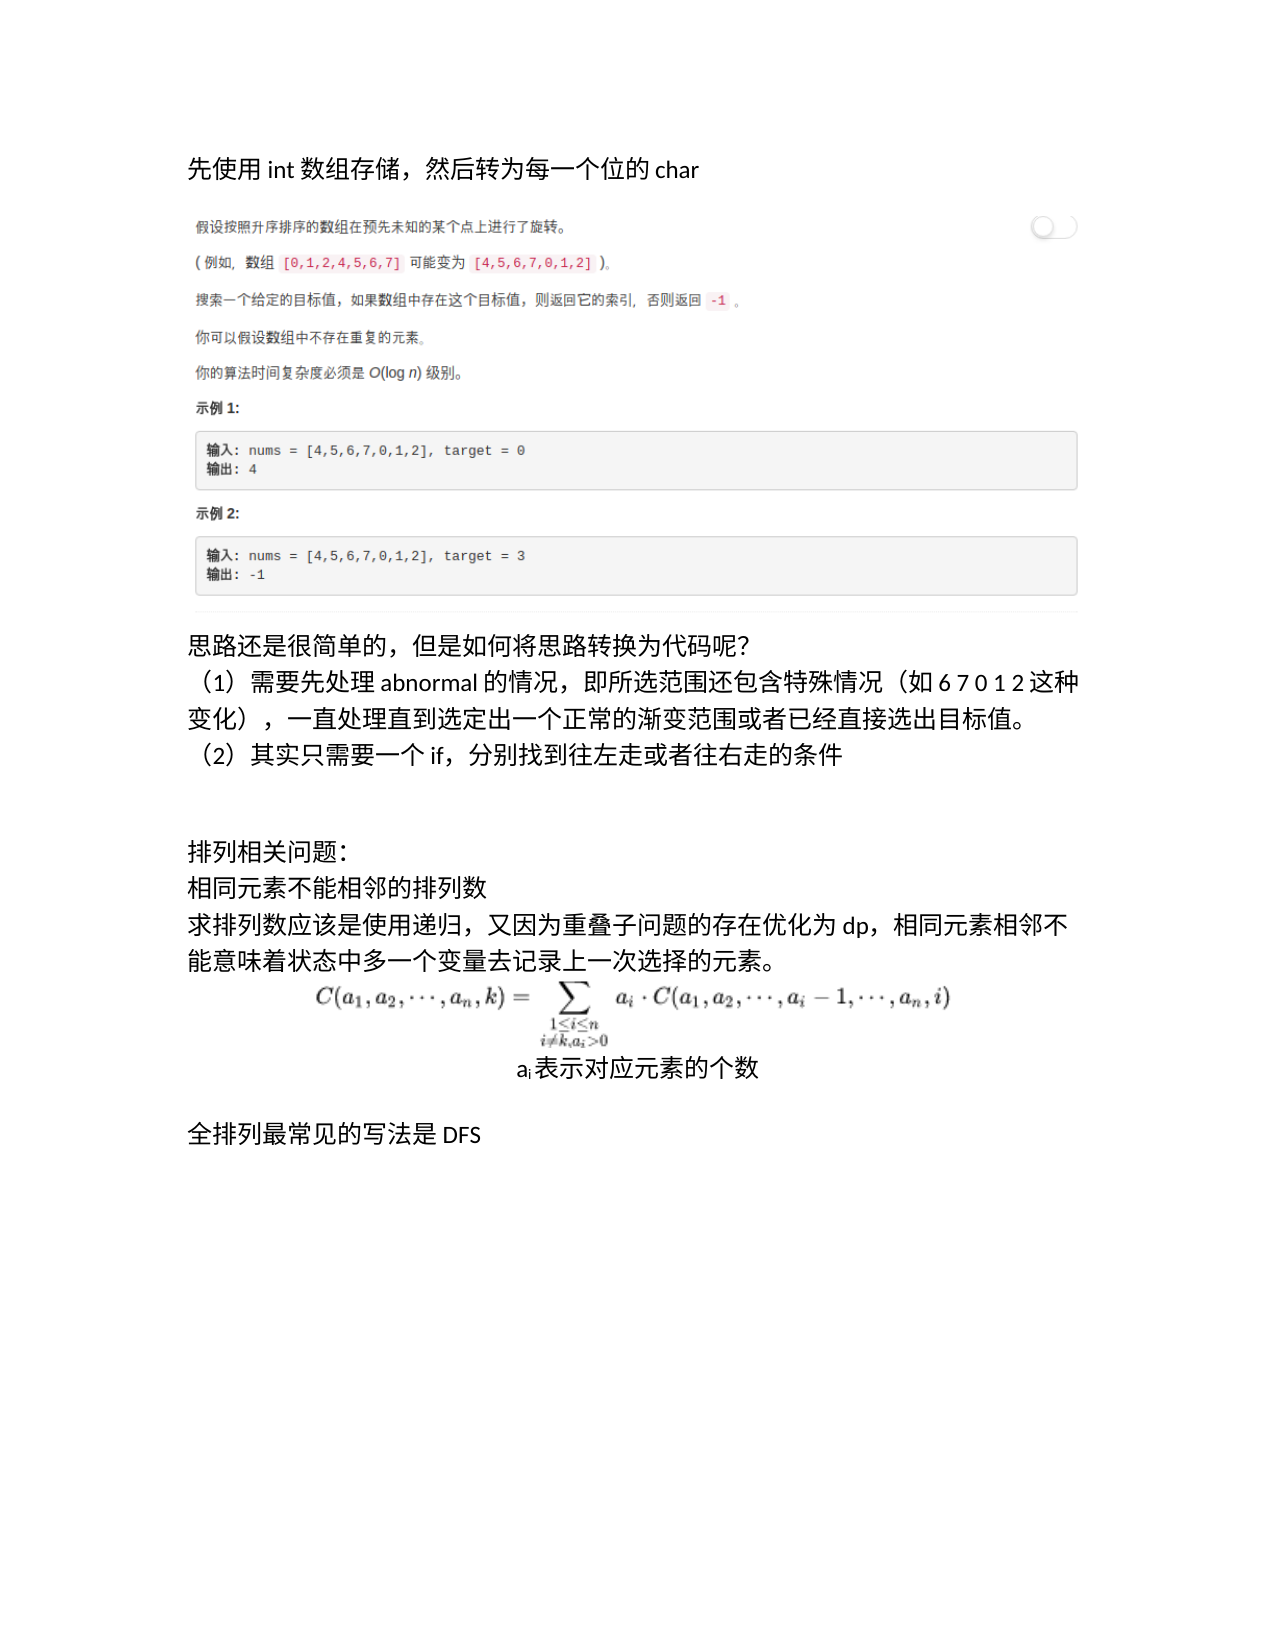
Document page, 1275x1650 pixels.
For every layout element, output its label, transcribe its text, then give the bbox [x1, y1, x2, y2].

text 思路还是很简单的，但是如何将思路转换为代码呢？ [187, 627, 1087, 663]
text 排列相关问题： [187, 833, 1087, 869]
picture [187, 216, 1087, 627]
text 全排列最常见的写法是DFS [187, 1115, 1087, 1151]
text 先使用int数组存储，然后转为每一个位的char [187, 150, 1087, 186]
text 相同元素不能相邻的排列数 [187, 869, 1087, 905]
text ai表示对应元素的个数 [187, 1048, 1087, 1084]
text 求排列数应该是使用递归，又因为重叠子问题的存在优化为dp，相同元素相邻不能意味着状态中多一个变量去记录上一次选择的元素。 [187, 905, 1087, 978]
text （1）需要先处理abnormal的情况，即所选范围还包含特殊情况（如6 7 0 1 2这种变化），一直处理直到选定出一个正常的渐变范围或者已经直接选出目标值。 [187, 663, 1087, 735]
picture [309, 977, 966, 1048]
text （2）其实只需要一个if，分别找到往左走或者往右走的条件 [187, 735, 1087, 772]
